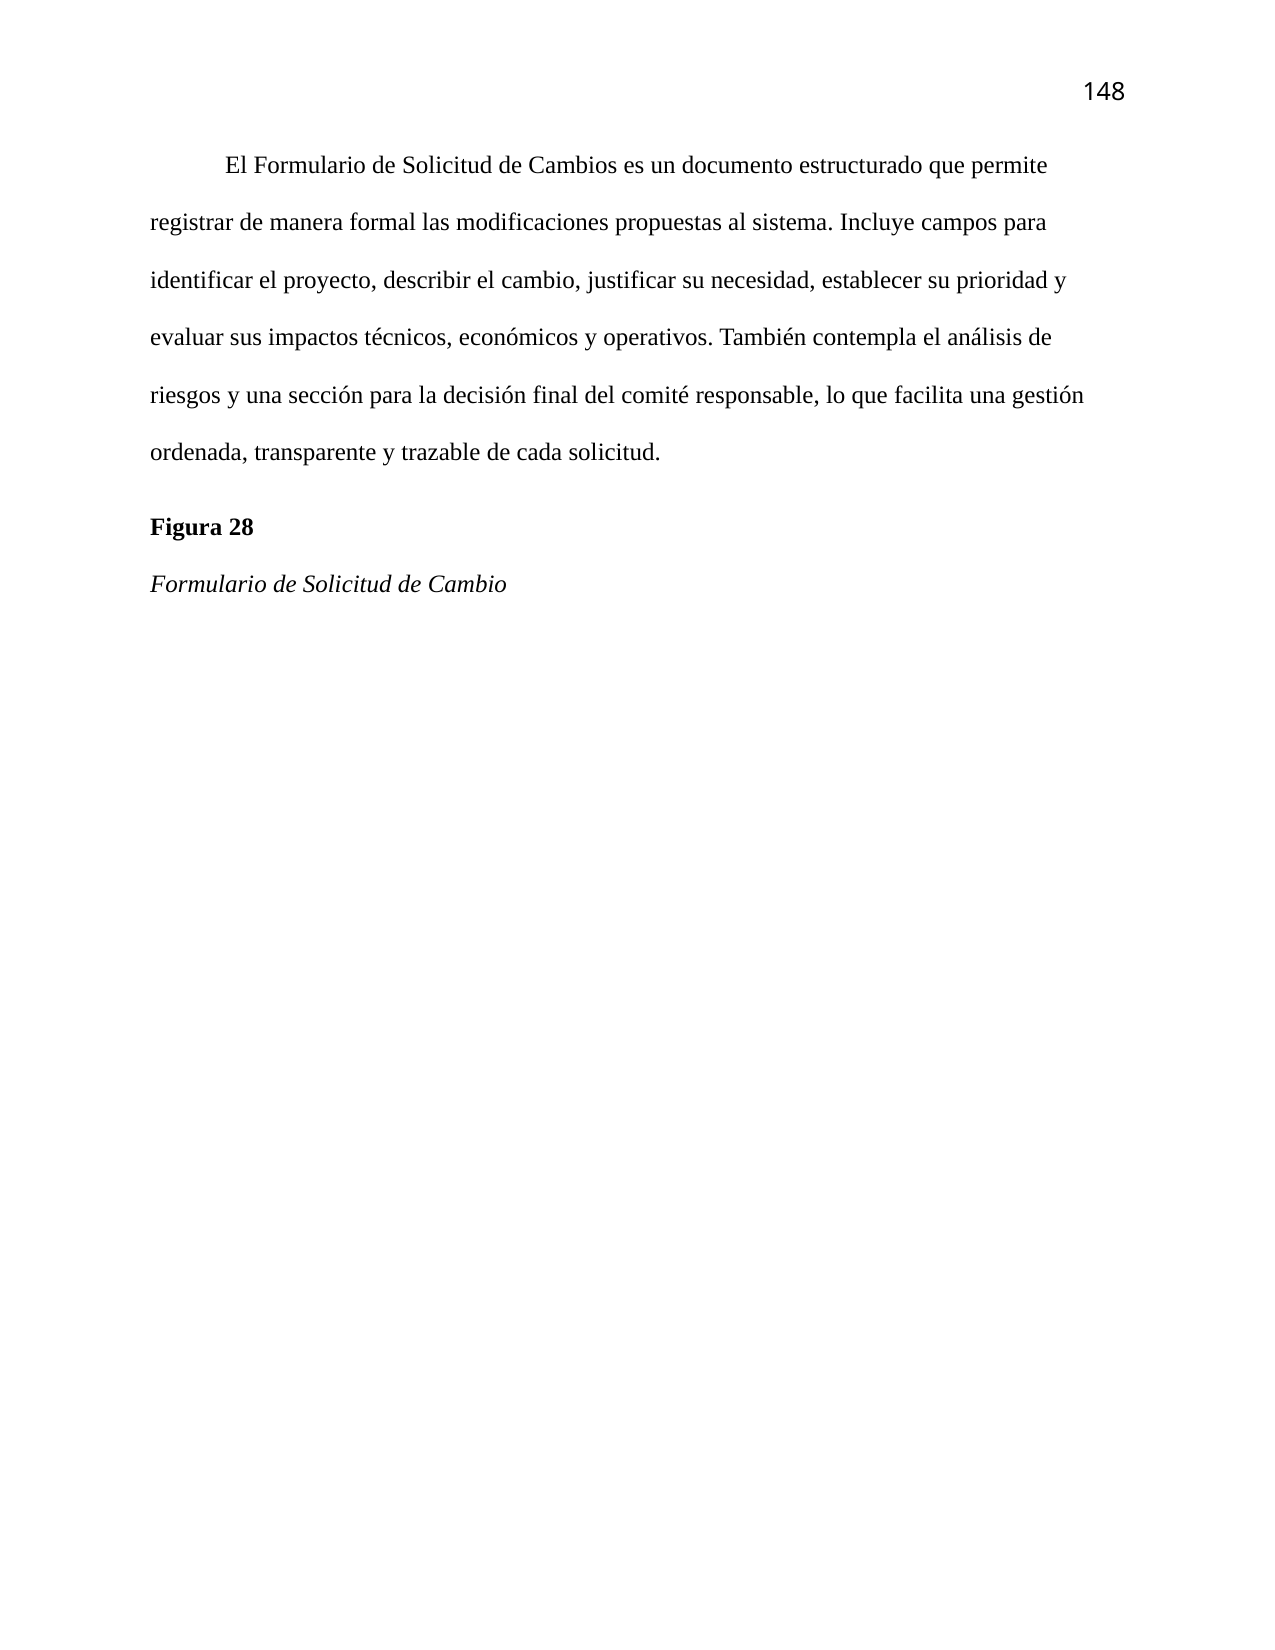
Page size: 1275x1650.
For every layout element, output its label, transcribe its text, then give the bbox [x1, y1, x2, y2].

text El Formulario de Solicitud de Cambios es un documento estructurado que permite registrar de manera formal las modificaciones propuestas al sistema. Incluye campos para identificar el proyecto, describir el cambio, justificar su necesidad, establecer su prioridad y evaluar sus impactos técnicos, económicos y operativos. También contempla el análisis de riesgos y una sección para la decisión final del comité responsable, lo que facilita una gestión ordenada, transparente y trazable de cada solicitud. [150, 150, 1125, 466]
text Figura 28 Formulario de Solicitud de Cambio [150, 512, 1125, 598]
